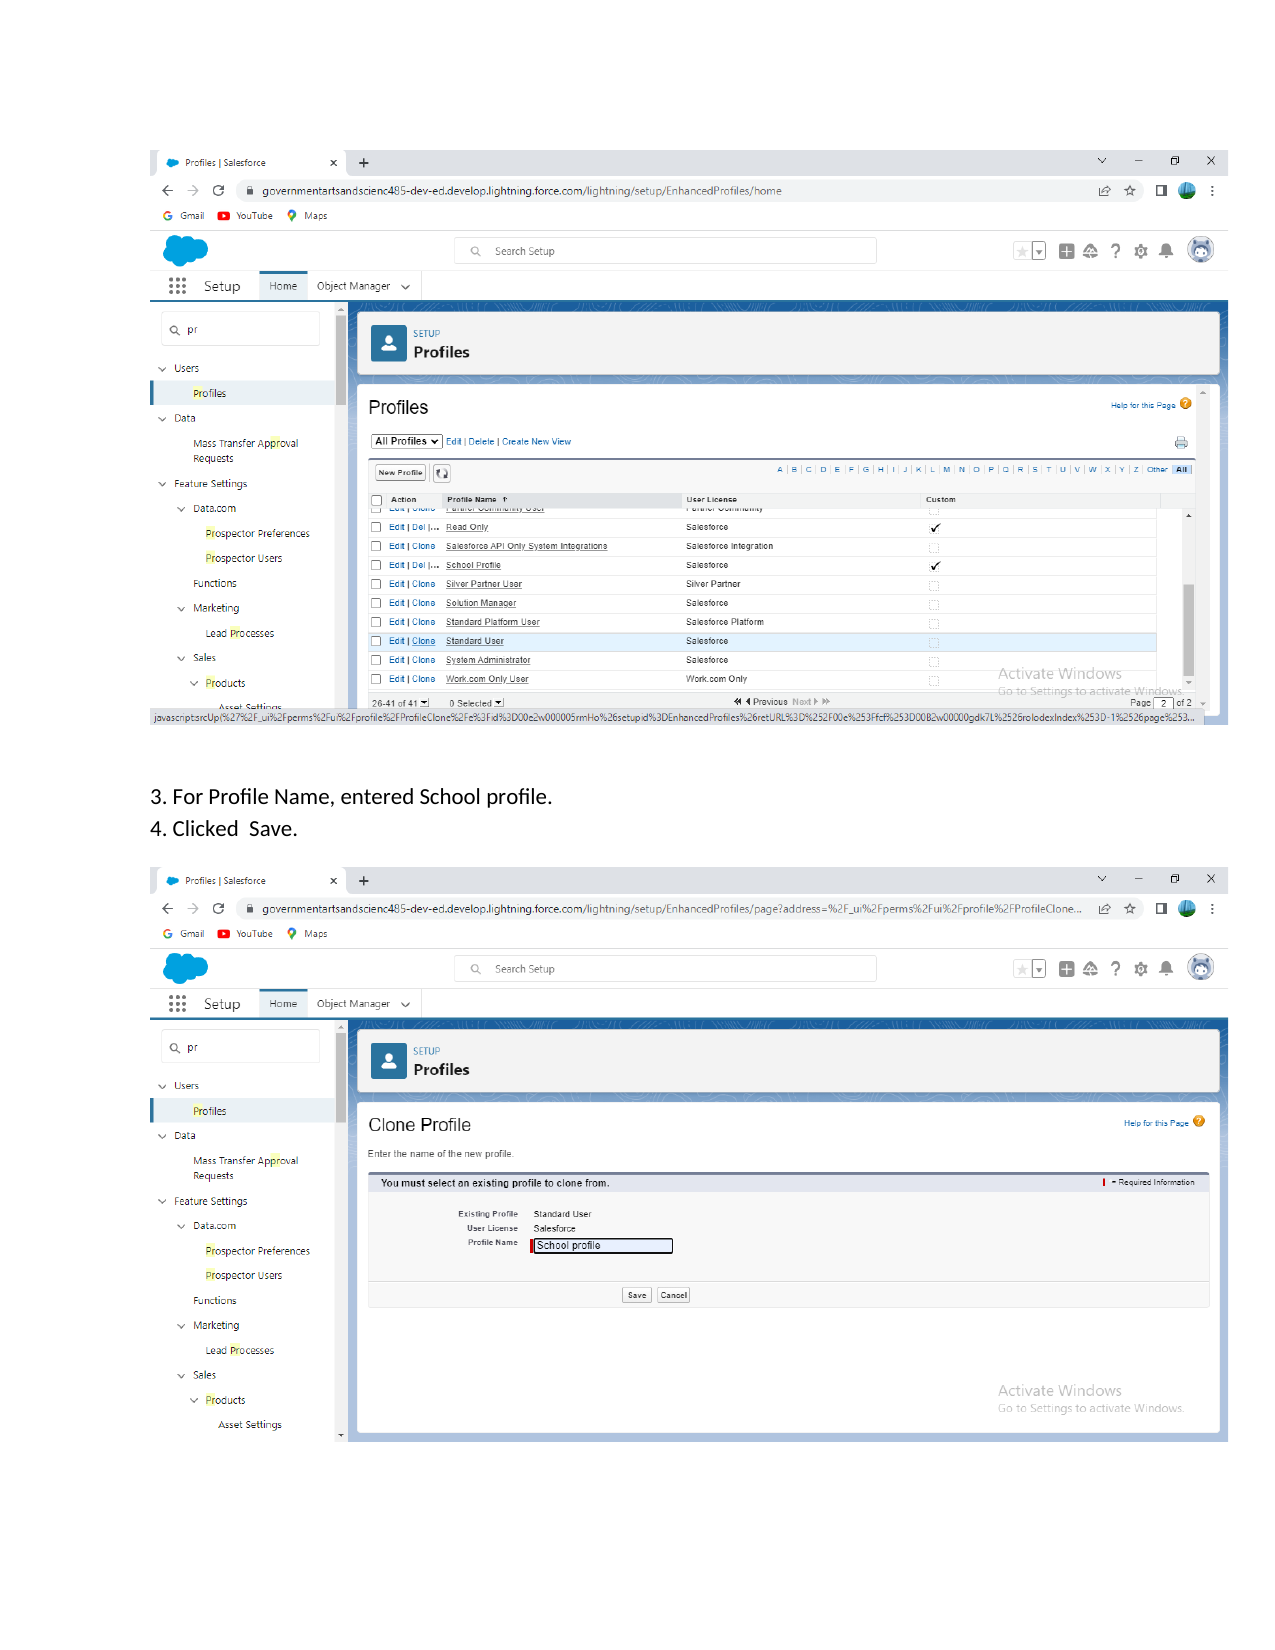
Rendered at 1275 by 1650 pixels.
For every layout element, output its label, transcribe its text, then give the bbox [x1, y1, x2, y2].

picture [150, 150, 1229, 725]
text 3. For Profile Name, entered School profile. 4. Clicked Save. [150, 750, 1228, 842]
picture [150, 867, 1229, 1442]
